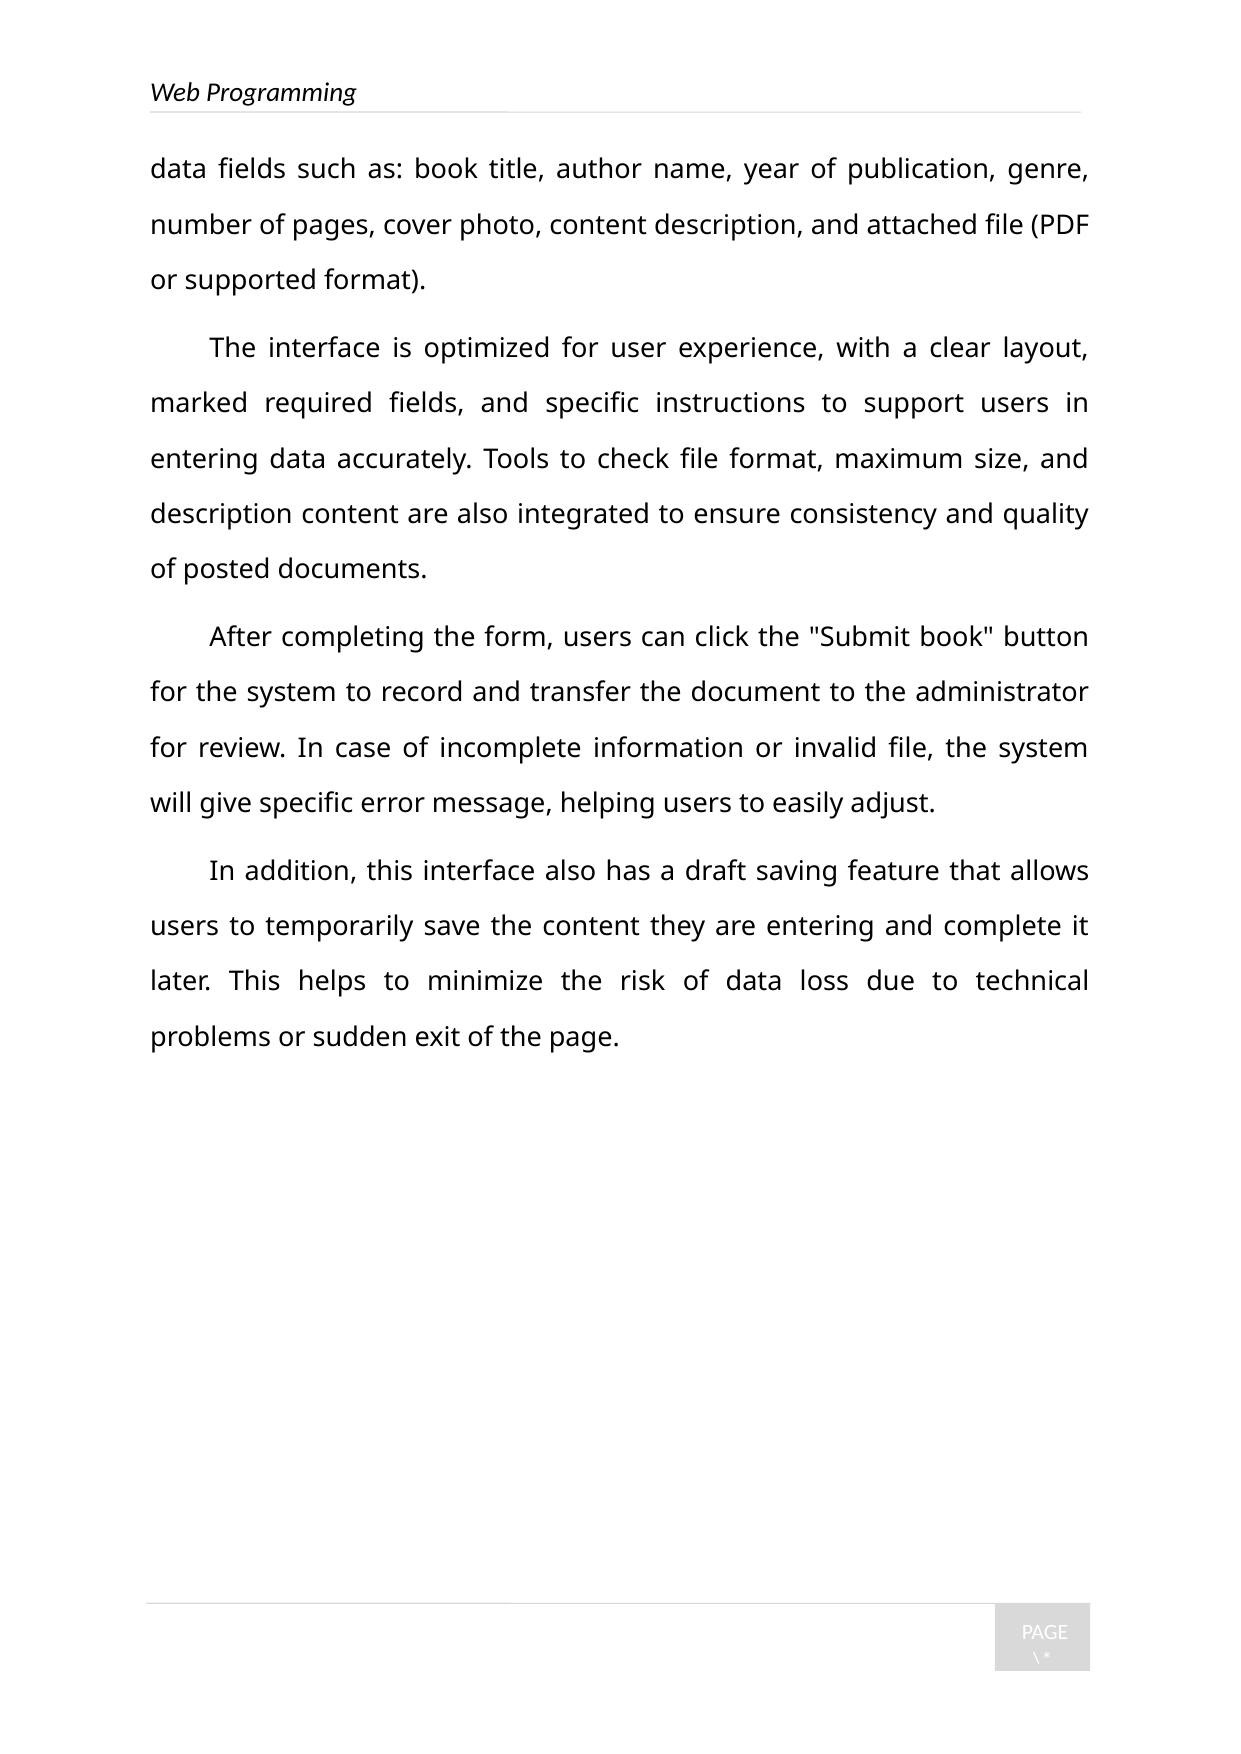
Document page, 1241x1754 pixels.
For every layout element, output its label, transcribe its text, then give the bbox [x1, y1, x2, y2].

text The interface is optimized for user experience, with a clear layout, marked required fields, and specific instructions to support users in entering data accurately. Tools to check file format, maximum size, and description content are also integrated to ensure consistency and quality of posted documents. [150, 328, 1090, 587]
text After completing the form, users can click the "Submit book" button for the system to record and transfer the document to the administrator for review. In case of incomplete information or invalid file, the system will give specific error message, helping users to easily adjust. [150, 617, 1090, 820]
text In addition, this interface also has a draft saving feature that allows users to temporarily save the content they are entering and complete it later. This helps to minimize the risk of data loss due to technical problems or sudden exit of the page. [150, 851, 1090, 1054]
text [150, 150, 1090, 297]
